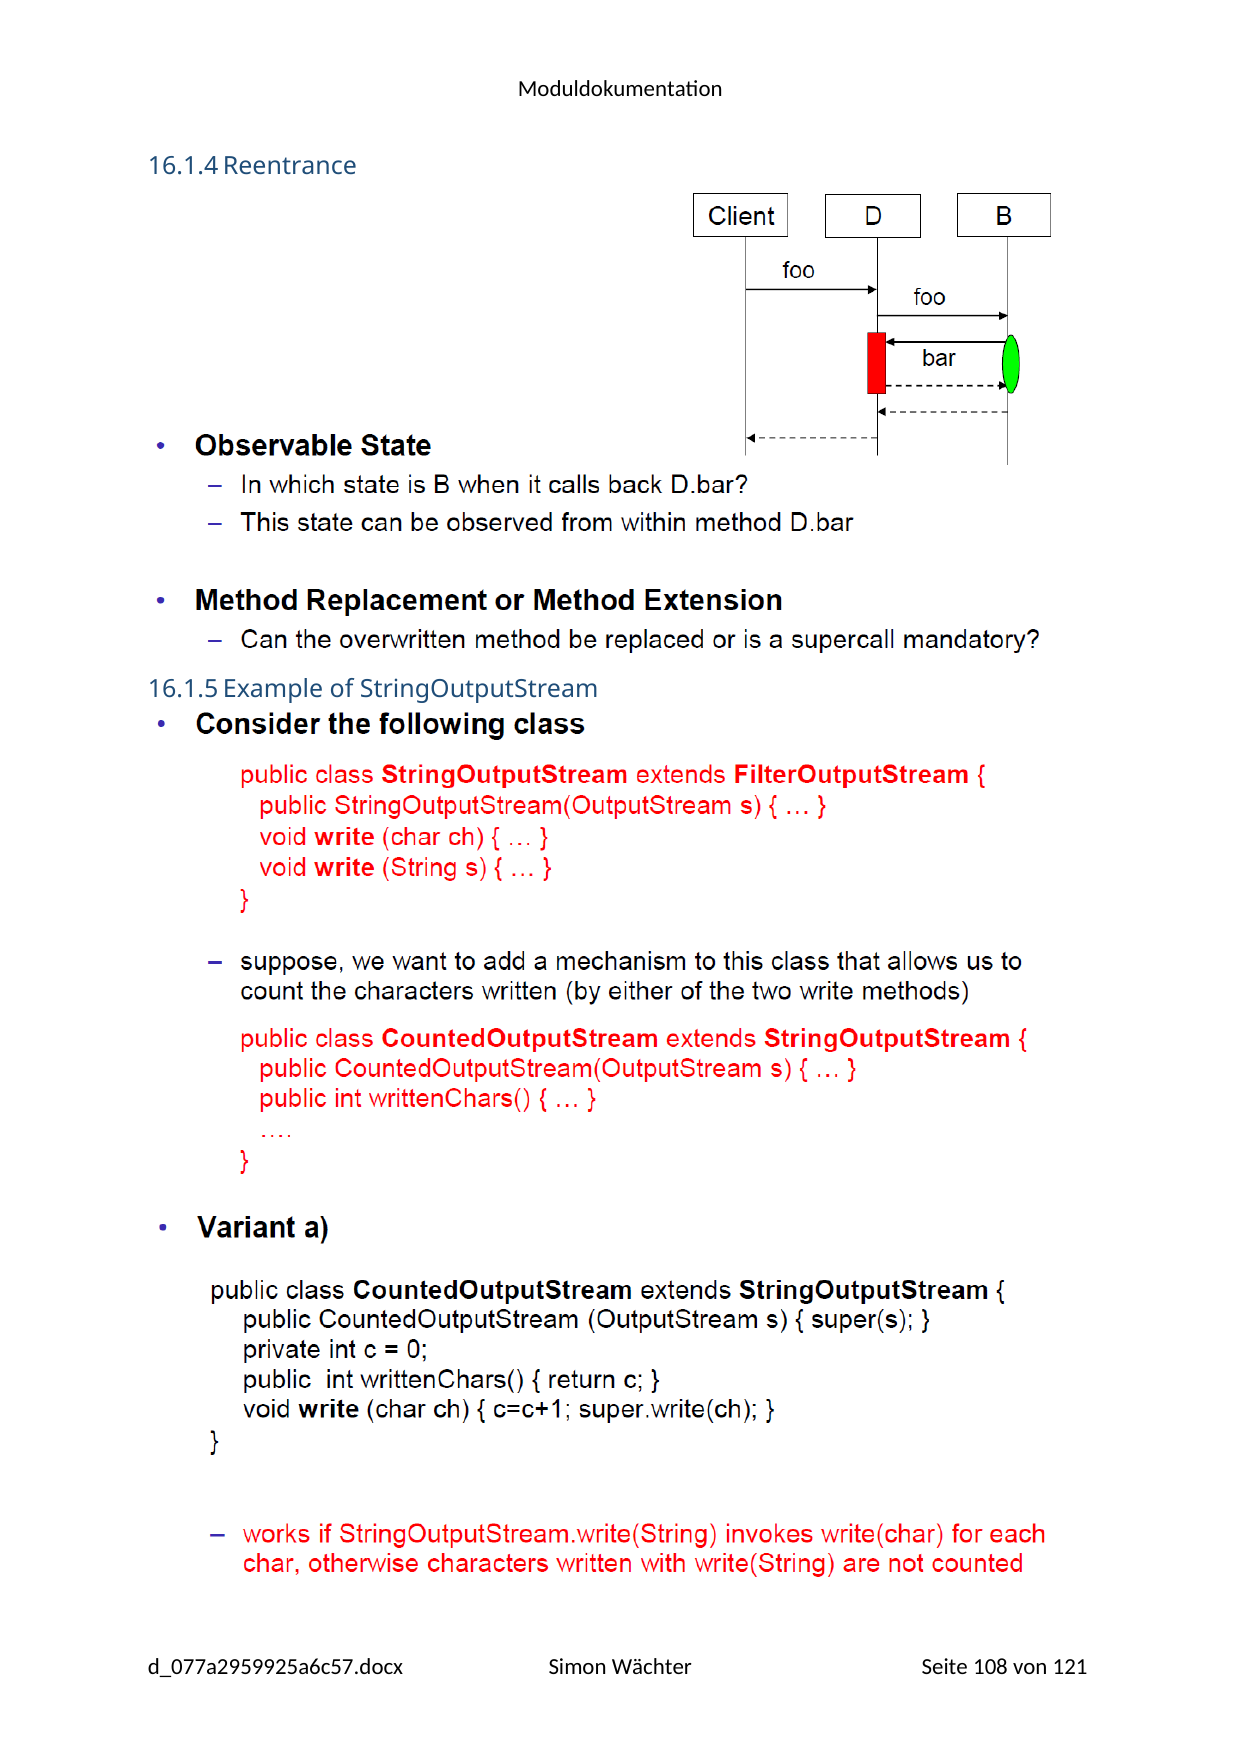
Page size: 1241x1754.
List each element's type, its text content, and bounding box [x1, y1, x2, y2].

picture [147, 184, 1093, 653]
subtitle Example of StringOutputStream [148, 671, 1093, 705]
picture [147, 1206, 1093, 1586]
picture [147, 707, 1093, 1188]
subtitle Reentrance [148, 148, 1093, 182]
